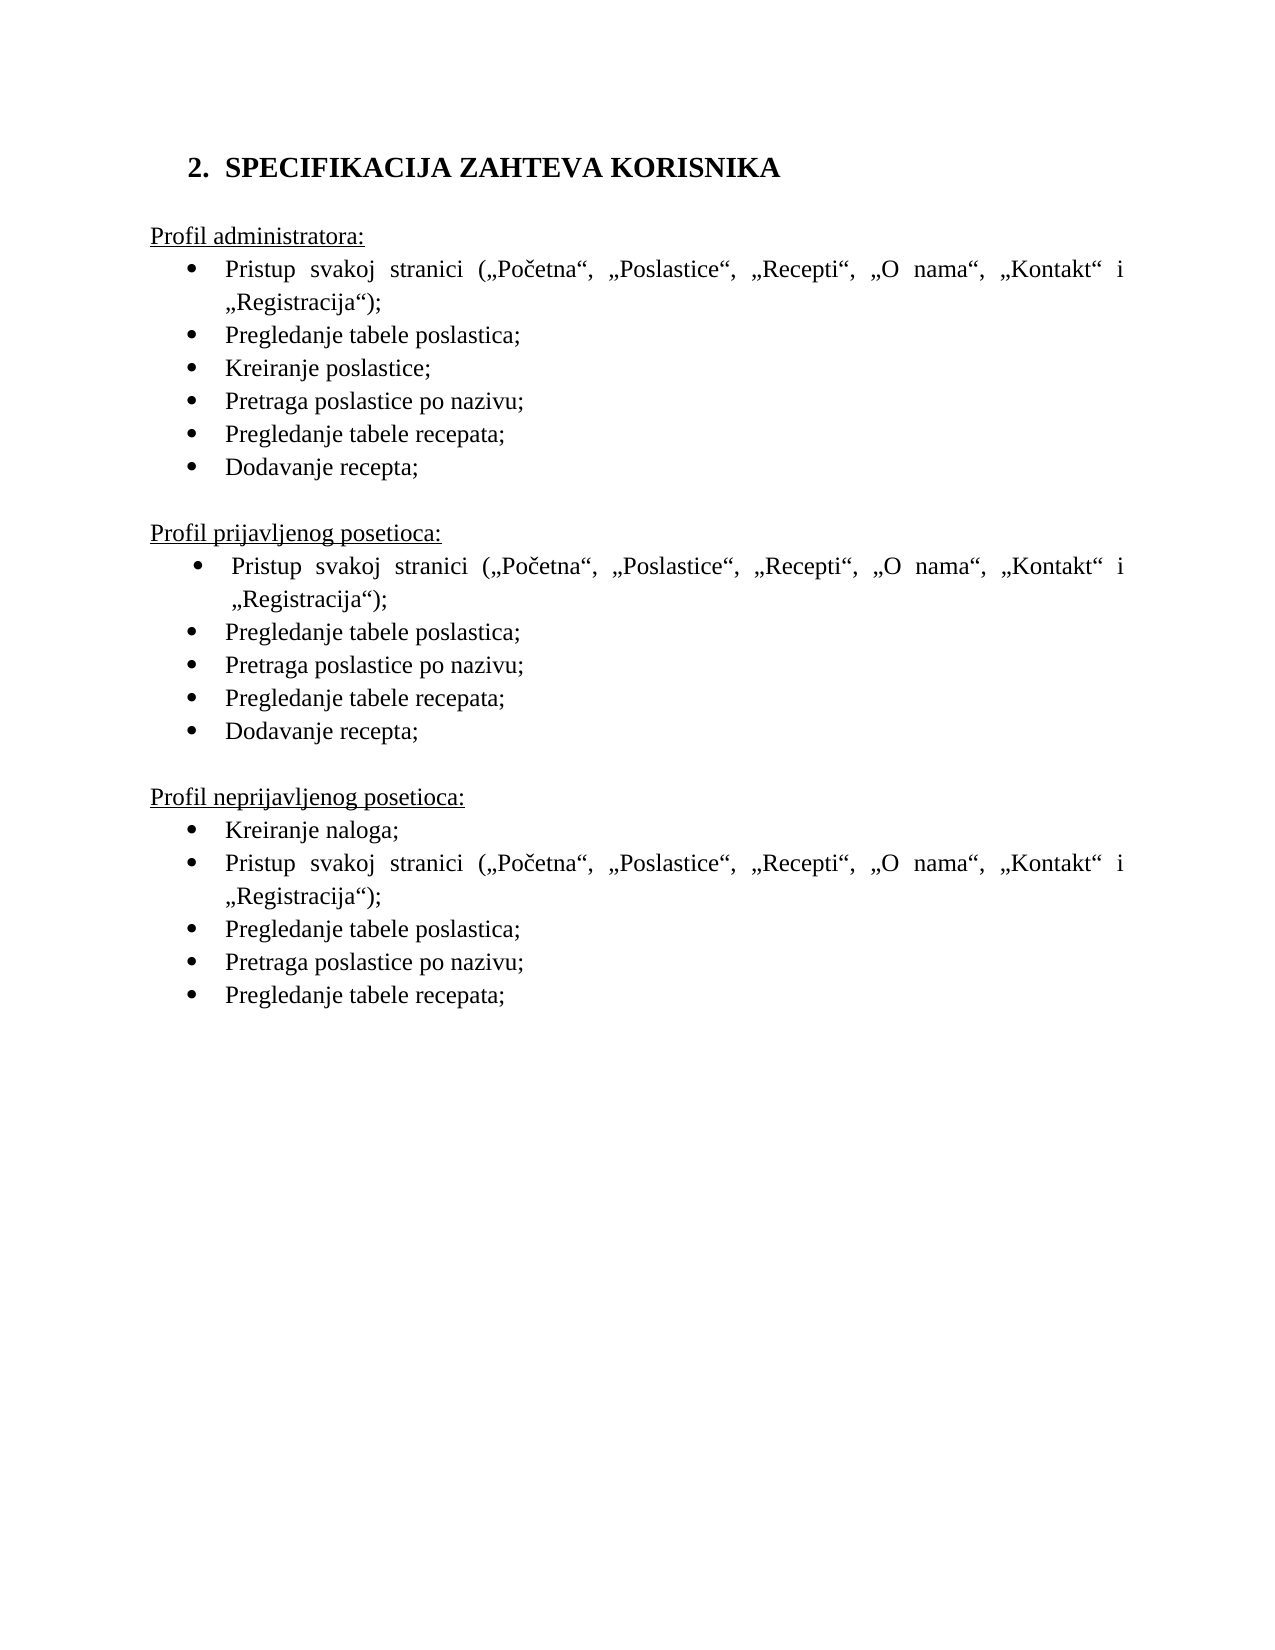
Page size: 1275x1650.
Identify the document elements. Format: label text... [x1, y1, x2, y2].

text Profil prijavljenog posetioca: [150, 518, 1125, 547]
text Profil neprijavljenog posetioca: [150, 782, 1125, 811]
text Profil administratora: [150, 221, 1125, 249]
list Pregledanje tabele recepata; [187, 419, 1125, 448]
list Pregledanje tabele recepata; [187, 683, 1125, 712]
list Kreiranje poslastice; [187, 353, 1125, 382]
list Pretraga poslastice po nazivu; [187, 947, 1125, 976]
list Pregledanje tabele poslastica; [187, 617, 1125, 646]
list Pristup svakoj stranici („Početna“, „Poslastice“, „Recepti“, „O nama“, „Kontakt“ i „Registracija“); [193, 551, 1125, 613]
list Pretraga poslastice po nazivu; [187, 650, 1125, 679]
list Pristup svakoj stranici („Početna“, „Poslastice“, „Recepti“, „O nama“, „Kontakt“ i „Registracija“); [187, 254, 1125, 316]
list Pregledanje tabele poslastica; [187, 914, 1125, 943]
list Pristup svakoj stranici („Početna“, „Poslastice“, „Recepti“, „O nama“, „Kontakt“ i „Registracija“); [187, 848, 1125, 910]
subtitle SPECIFIKACIJA ZAHTEVA KORISNIKA [187, 150, 1125, 183]
list Kreiranje naloga; [187, 815, 1125, 844]
list Pregledanje tabele recepata; [187, 980, 1125, 1009]
list Dodavanje recepta; [187, 452, 1125, 481]
list Dodavanje recepta; [187, 716, 1125, 745]
list Pretraga poslastice po nazivu; [187, 386, 1125, 414]
list Pregledanje tabele poslastica; [187, 320, 1125, 348]
